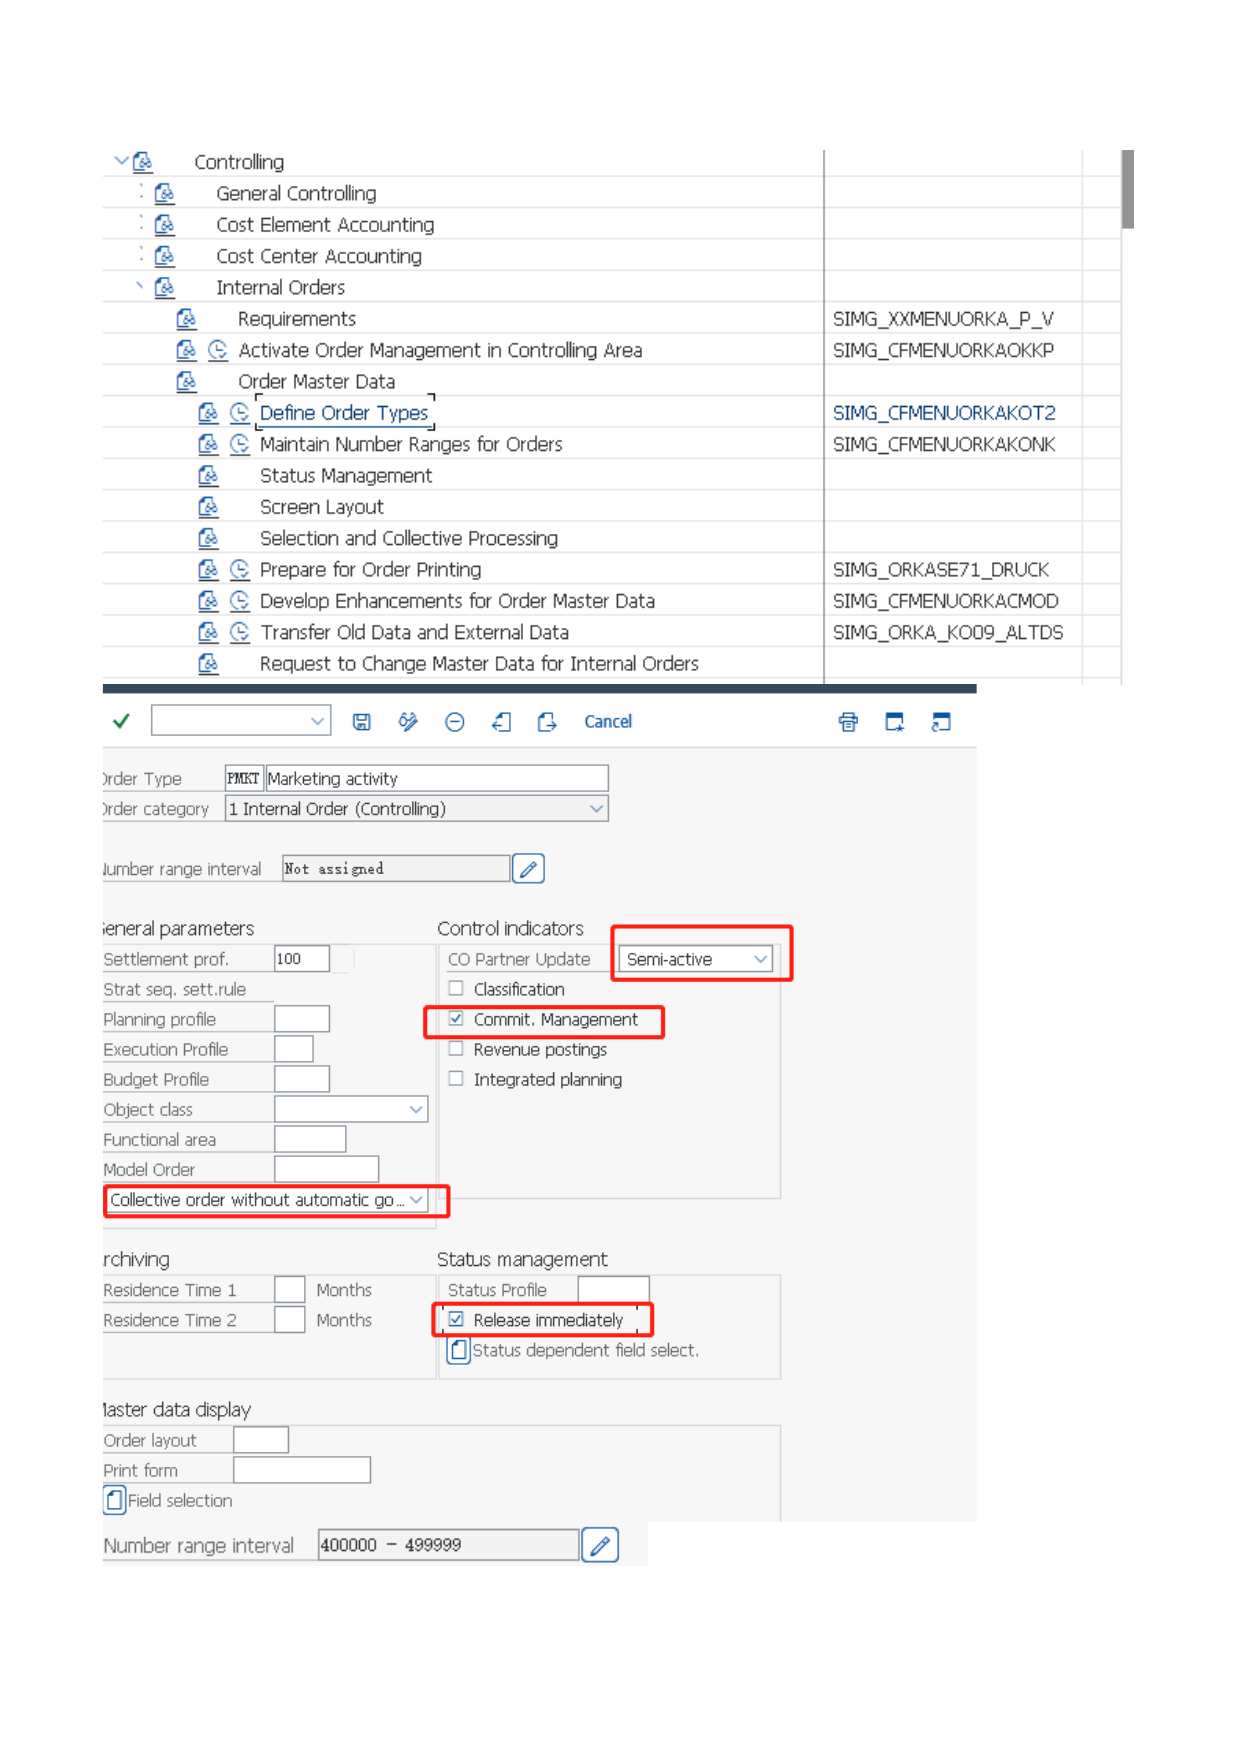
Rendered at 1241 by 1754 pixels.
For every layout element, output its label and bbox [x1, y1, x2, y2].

picture [102, 150, 1134, 1566]
